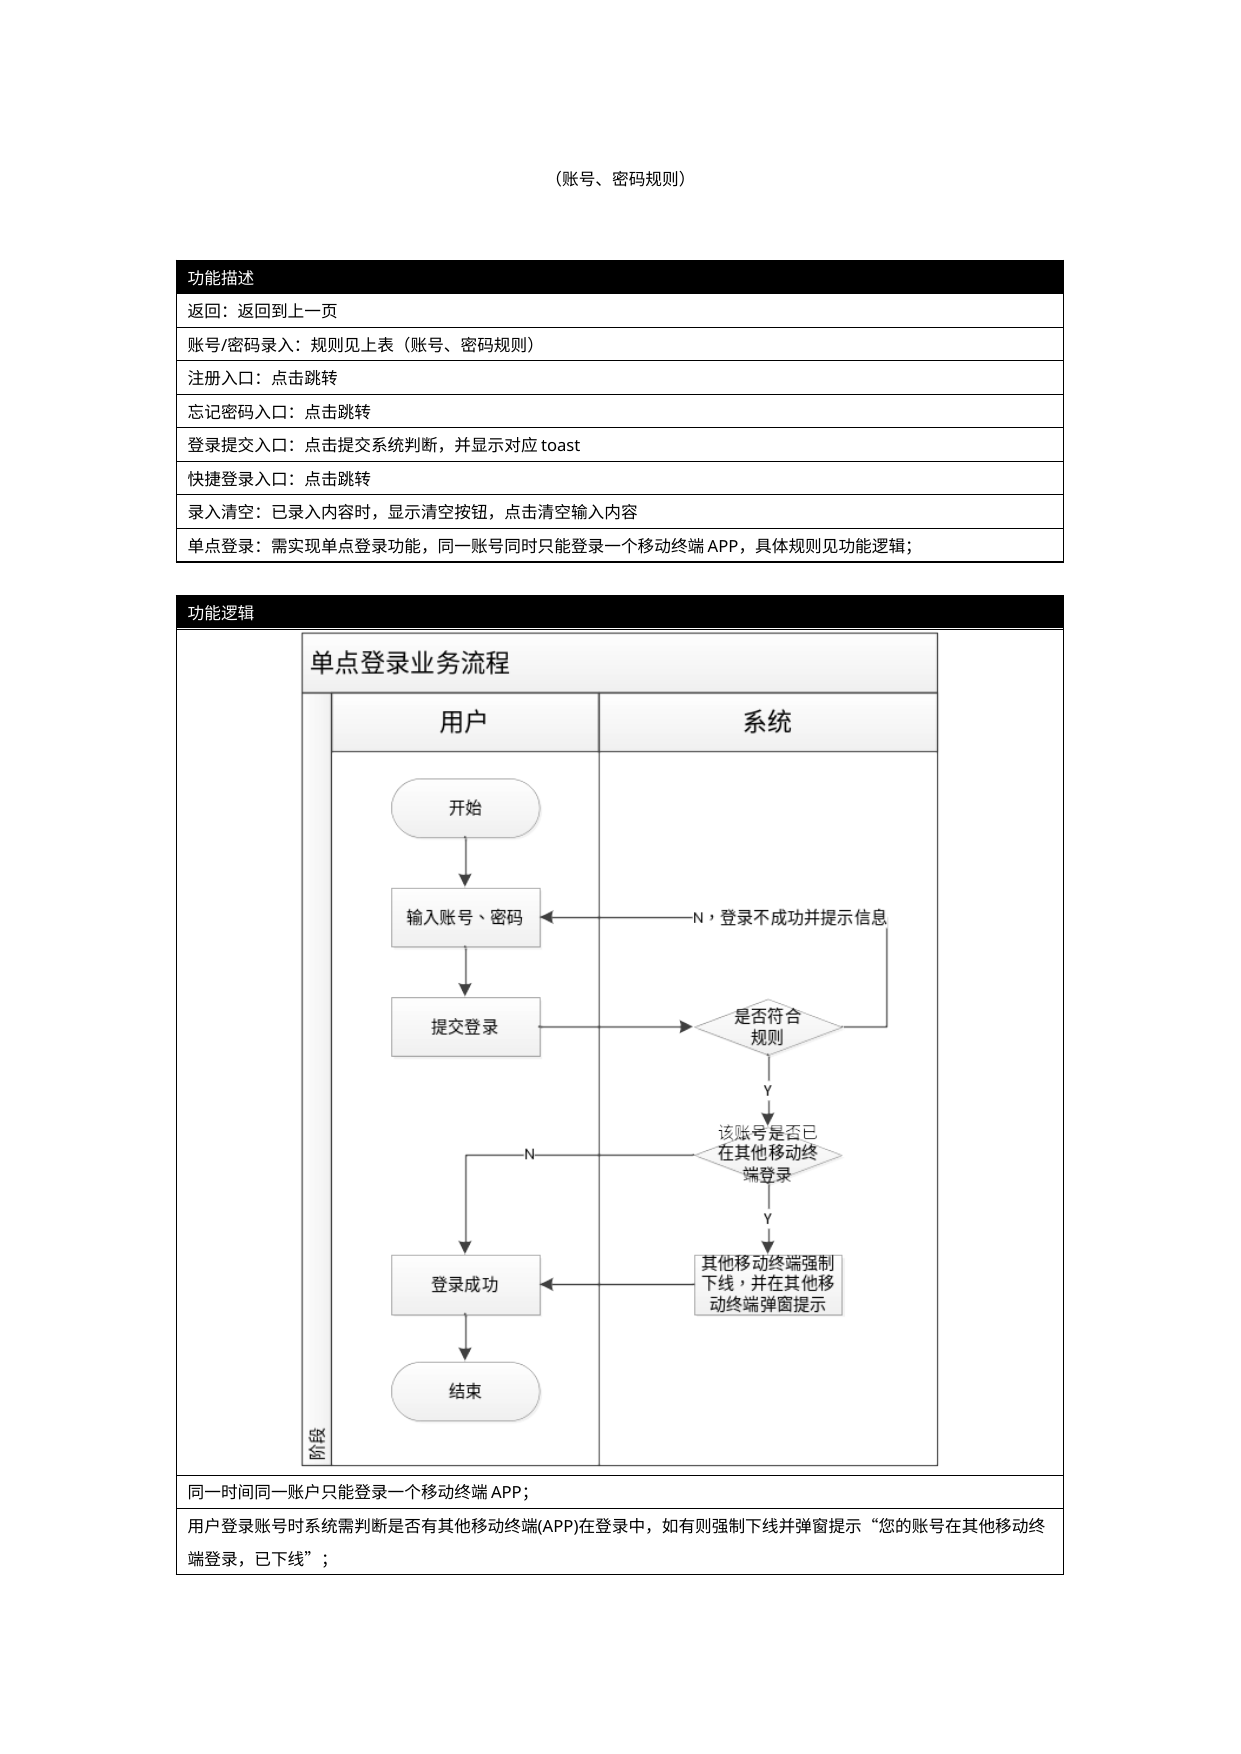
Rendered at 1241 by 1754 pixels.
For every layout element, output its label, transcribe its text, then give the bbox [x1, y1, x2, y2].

table_cell 返回：返回到上一页 [177, 294, 1063, 327]
table_cell 快捷登录入口：点击跳转 [177, 462, 1063, 494]
table_cell 单点登录：需实现单点登录功能，同一账号同时只能登录一个移动终端APP，具体规则见功能逻辑； [177, 529, 1063, 561]
table_header 功能描述 [177, 261, 1063, 293]
table_cell 同一时间同一账户只能登录一个移动终端APP； [177, 1476, 1063, 1508]
table_cell 账号/密码录入：规则见上表（账号、密码规则） [177, 328, 1063, 360]
table_header 功能逻辑 [177, 596, 1063, 628]
table_cell 录入清空：已录入内容时，显示清空按钮，点击清空输入内容 [177, 495, 1063, 528]
table_cell [177, 630, 1063, 1474]
list （账号、密码规则） [187, 162, 1053, 194]
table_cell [177, 1509, 1063, 1574]
table_cell 忘记密码入口：点击跳转 [177, 395, 1063, 427]
table_cell 登录提交入口：点击提交系统判断，并显示对应toast [177, 428, 1063, 461]
table_cell 注册入口：点击跳转 [177, 361, 1063, 394]
